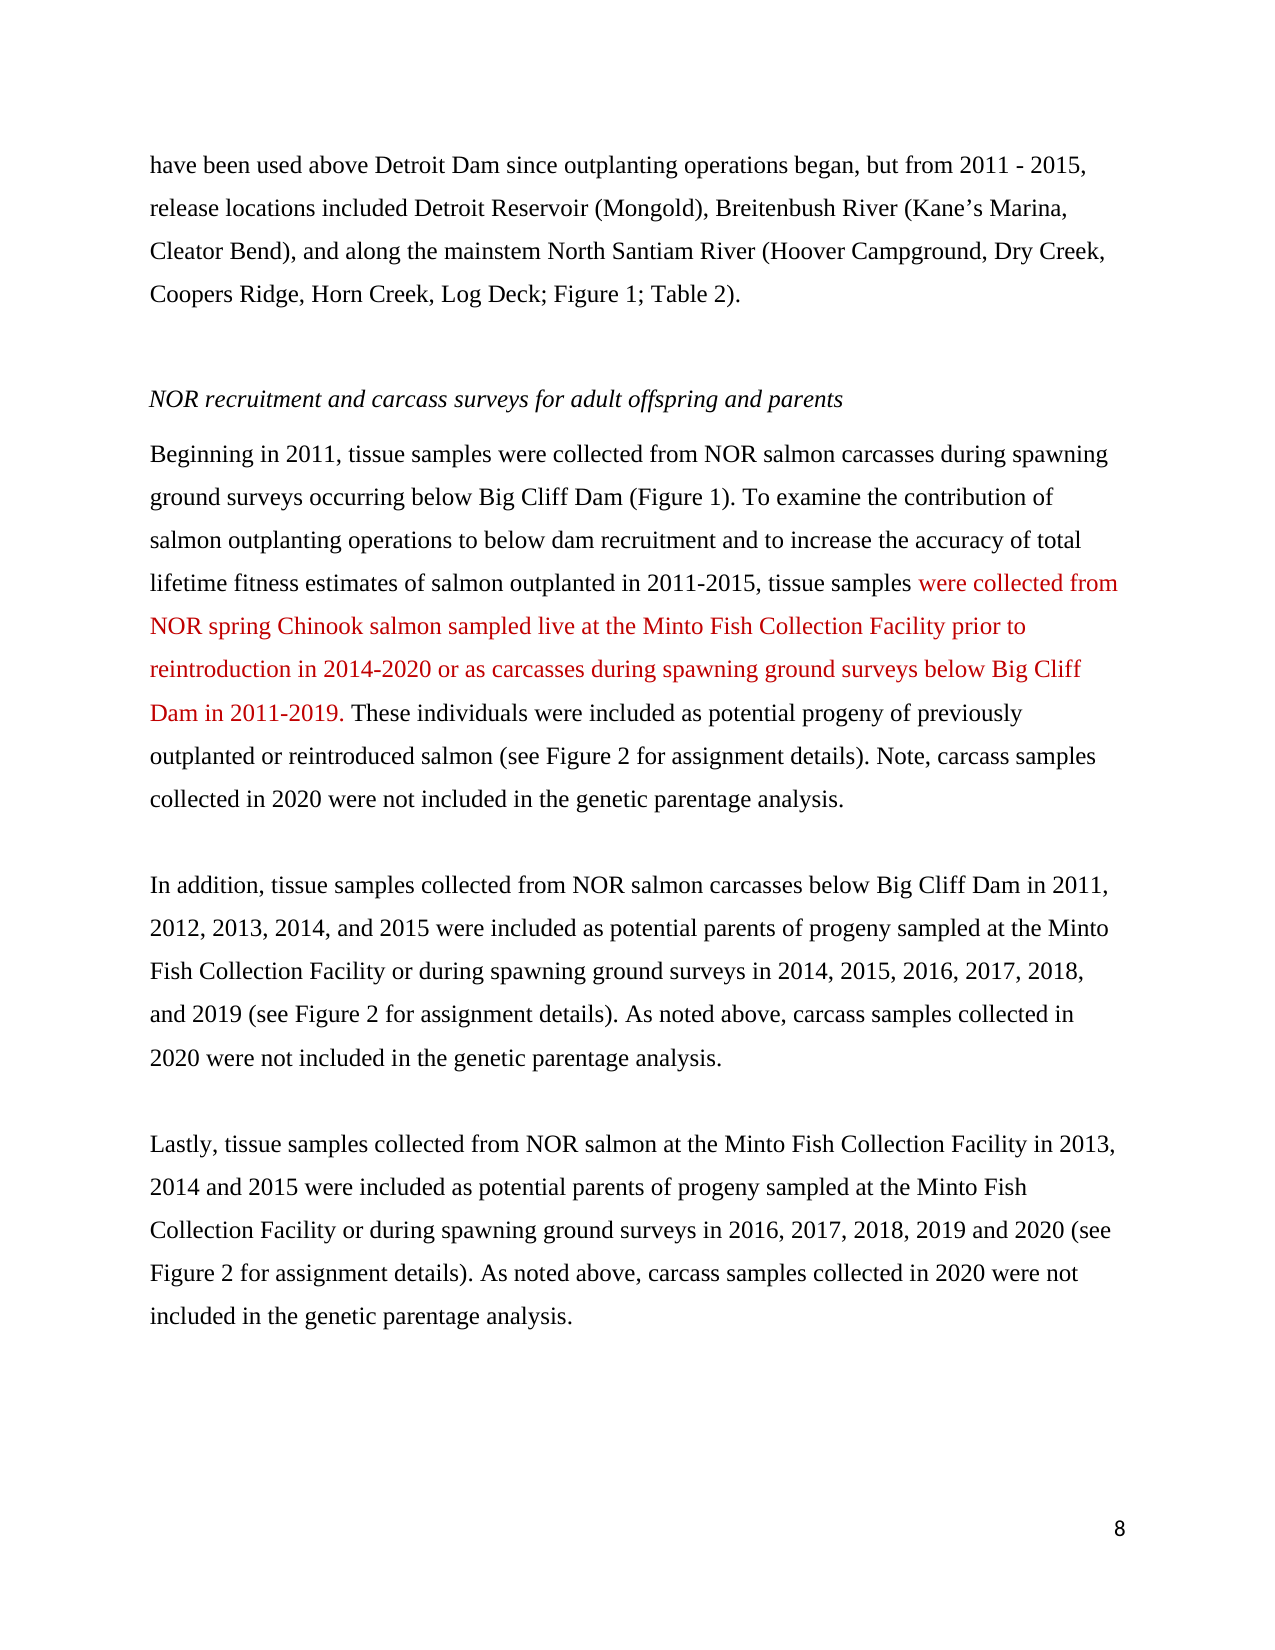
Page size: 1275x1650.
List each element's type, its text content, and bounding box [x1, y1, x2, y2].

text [149, 150, 1125, 308]
text Lastly, tissue samples collected from NOR salmon at the Minto Fish Collection Facility in 2013, 2014 and 2015 were included as potential parents of progeny sampled at the Minto Fish Collection Facility or during spawning ground surveys in 2016, 2017, 2018, 2019 and 2020 (see Figure 2 for assignment details). As noted above, carcass samples collected in 2020 were not included in the genetic parentage analysis. [149, 1129, 1125, 1330]
text In addition, tissue samples collected from NOR salmon carcasses below Big Cliff Dam in 2011, 2012, 2013, 2014, and 2015 were included as potential parents of progeny sampled at the Minto Fish Collection Facility or during spawning ground surveys in 2014, 2015, 2016, 2017, 2018, and 2019 (see Figure 2 for assignment details). As noted above, carcass samples collected in 2020 were not included in the genetic parentage analysis. [149, 870, 1125, 1071]
subtitle NOR recruitment and carcass surveys for adult offspring and parents [148, 384, 1130, 412]
text Beginning in 2011, tissue samples were collected from NOR salmon carcasses during spawning ground surveys occurring below Big Cliff Dam (Figure 1). To examine the contribution of salmon outplanting operations to below dam recruitment and to increase the accuracy of total lifetime fitness estimates of salmon outplanted in 2011-2015, tissue samples were collected from NOR spring Chinook salmon sampled live at the Minto Fish Collection Facility prior to reintroduction in 2014-2020 or as carcasses during spawning ground surveys below Big Cliff Dam in 2011-2019. These individuals were included as potential progeny of previously outplanted or reintroduced salmon (see Figure 2 for assignment details). Note, carcass samples collected in 2020 were not included in the genetic parentage analysis. [149, 439, 1125, 813]
